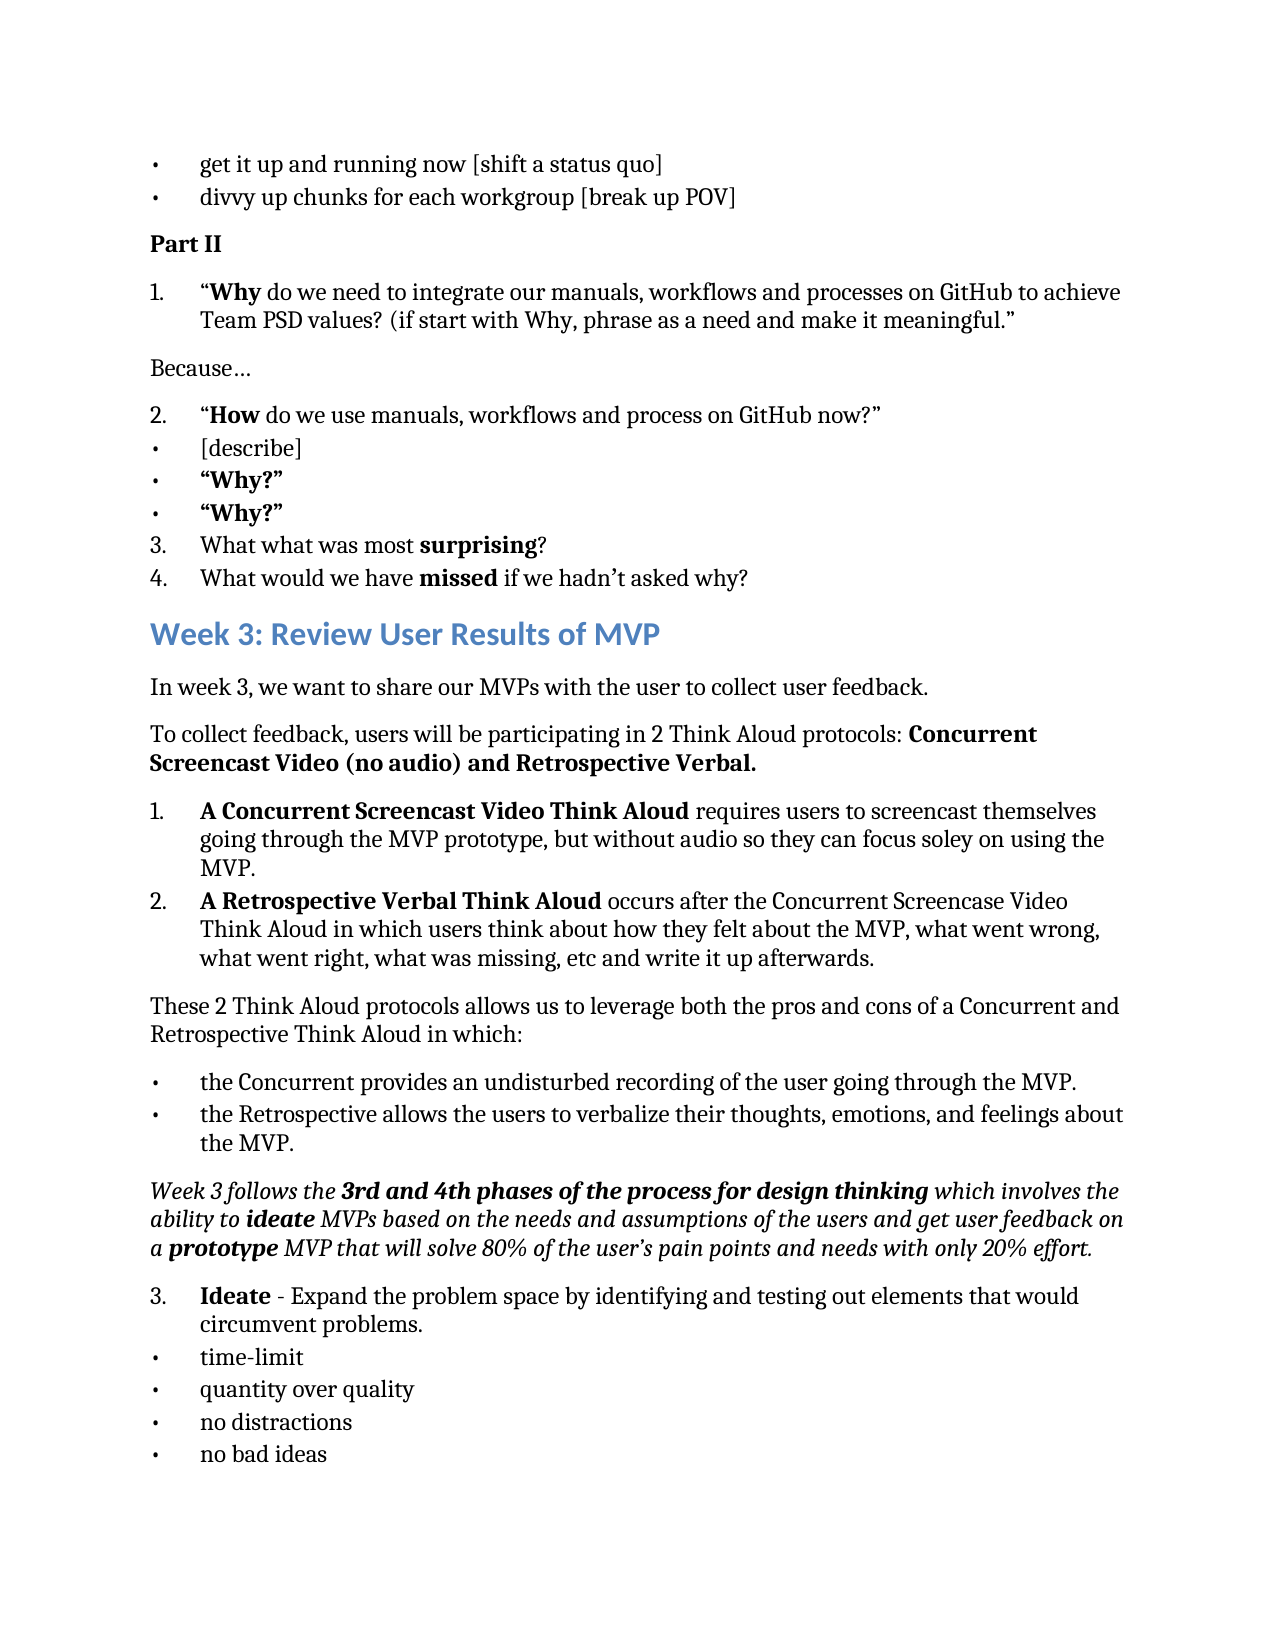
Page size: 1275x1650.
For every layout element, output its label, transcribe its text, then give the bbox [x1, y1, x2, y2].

subtitle Week 3: Review User Results of MVP [150, 613, 1125, 654]
text These 2 Think Aloud protocols allows us to leverage both the pros and cons of a Concurrent and Retrospective Think Aloud in which: [150, 992, 1125, 1049]
list [describe] [150, 434, 1125, 462]
list “How do we use manuals, workflows and process on GitHub now?” [150, 401, 1125, 430]
list “Why?” [150, 499, 1125, 527]
list “Why do we need to integrate our manuals, workflows and processes on GitHub to achieve Team PSD values? (if start with Why, phrase as a need and make it meaningful.” [150, 277, 1125, 335]
list time-limit [150, 1343, 1125, 1372]
list get it up and running now [shift a status quo] [150, 150, 1125, 179]
list divvy up chunks for each workgroup [break up POV] [150, 182, 1125, 211]
list quantity over quality [150, 1375, 1125, 1404]
list the Retrospective allows the users to verbalize their thoughts, emotions, and feelings about the MVP. [150, 1100, 1125, 1158]
list no bad ideas [150, 1440, 1125, 1469]
list the Concurrent provides an undisturbed recording of the user going through the MVP. [150, 1068, 1125, 1097]
list What would we have missed if we hadnʼt asked why? [150, 564, 1125, 592]
list A Concurrent Screencast Video Think Aloud requires users to screencast themselves going through the MVP prototype, but without audio so they can focus soley on using the MVP. [150, 797, 1125, 883]
text In week 3, we want to share our MVPs with the user to collect user feedback. [150, 673, 1125, 702]
text Week 3 follows the 3rd and 4th phases of the process for design thinking which involves the ability to ideate MVPs based on the needs and assumptions of the users and get user feedback on a prototype MVP that will solve 80% of the user’s pain points and needs with only 20% effort. [150, 1177, 1125, 1263]
text Because… [150, 354, 1125, 382]
text To collect feedback, users will be participating in 2 Think Aloud protocols: Concurrent Screencast Video (no audio) and Retrospective Verbal. [150, 720, 1125, 778]
text Part II [150, 230, 1125, 259]
list no distractions [150, 1408, 1125, 1437]
list A Retrospective Verbal Think Aloud occurs after the Concurrent Screencase Video Think Aloud in which users think about how they felt about the MVP, what went wrong, what went right, what was missing, etc and write it up afterwards. [150, 887, 1125, 973]
list “Why?” [150, 466, 1125, 495]
list Ideate - Expand the problem space by identifying and testing out elements that would circumvent problems. [150, 1282, 1125, 1339]
list What what was most surprising? [150, 531, 1125, 560]
